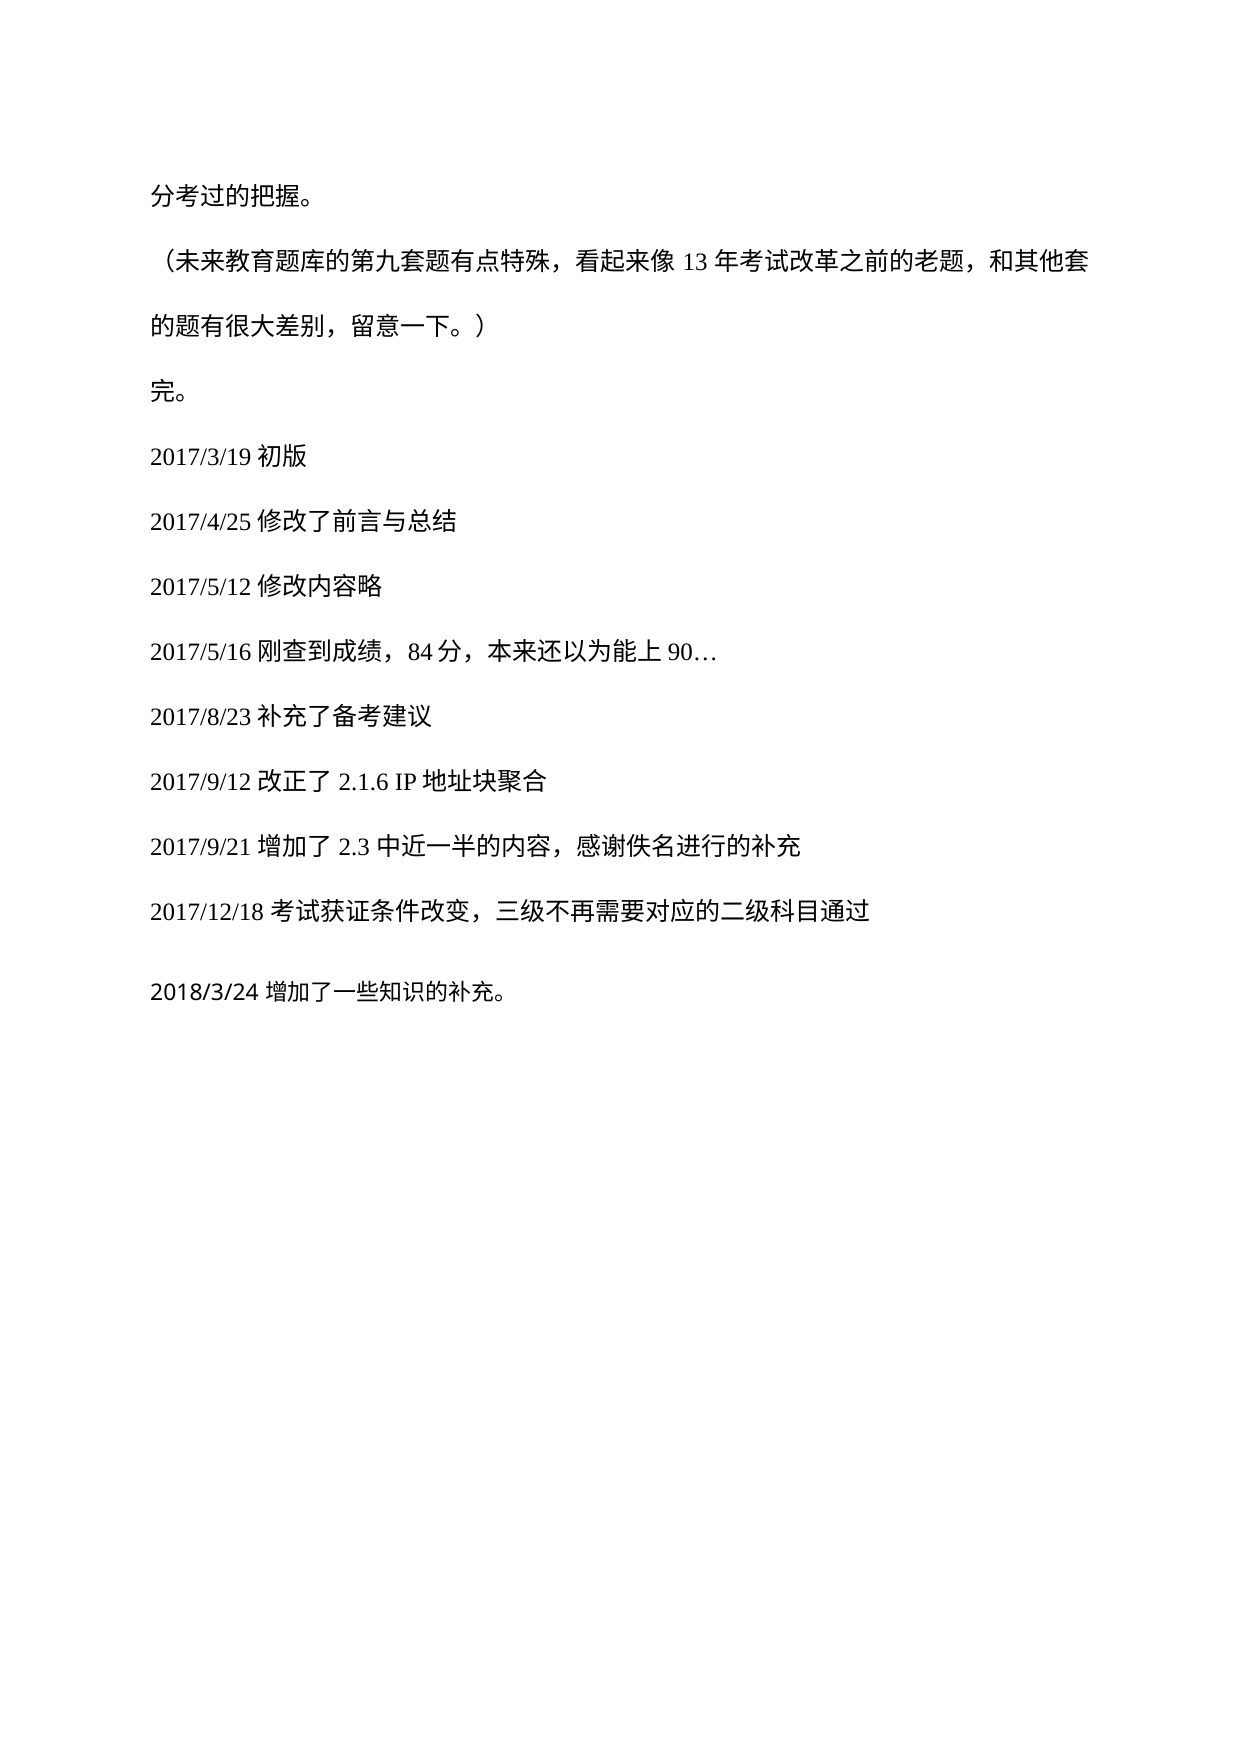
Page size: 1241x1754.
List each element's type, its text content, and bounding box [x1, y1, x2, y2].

text 2018/3/24 增加了一些知识的补充。 [150, 958, 1090, 1023]
text 2017/9/21 增加了 2.3 中近一半的内容，感谢佚名进行的补充 [150, 812, 1090, 877]
text 2017/12/18 考试获证条件改变，三级不再需要对应的二级科目通过 [150, 877, 1090, 942]
text 完。 [150, 357, 1090, 422]
text 2017/4/25 修改了前言与总结 [150, 487, 1090, 552]
text 2017/5/16 刚查到成绩，84分，本来还以为能上90… [150, 617, 1090, 682]
text 2017/8/23 补充了备考建议 [150, 682, 1090, 747]
text 2017/9/12 改正了 2.1.6 IP地址块聚合 [150, 747, 1090, 812]
text 2017/3/19 初版 [150, 422, 1090, 487]
text （未来教育题库的第九套题有点特殊，看起来像 13 年考试改革之前的老题，和其他套的题有很大差别，留意一下。） [150, 227, 1090, 357]
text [150, 162, 1090, 227]
text 2017/5/12 修改内容略 [150, 552, 1090, 617]
